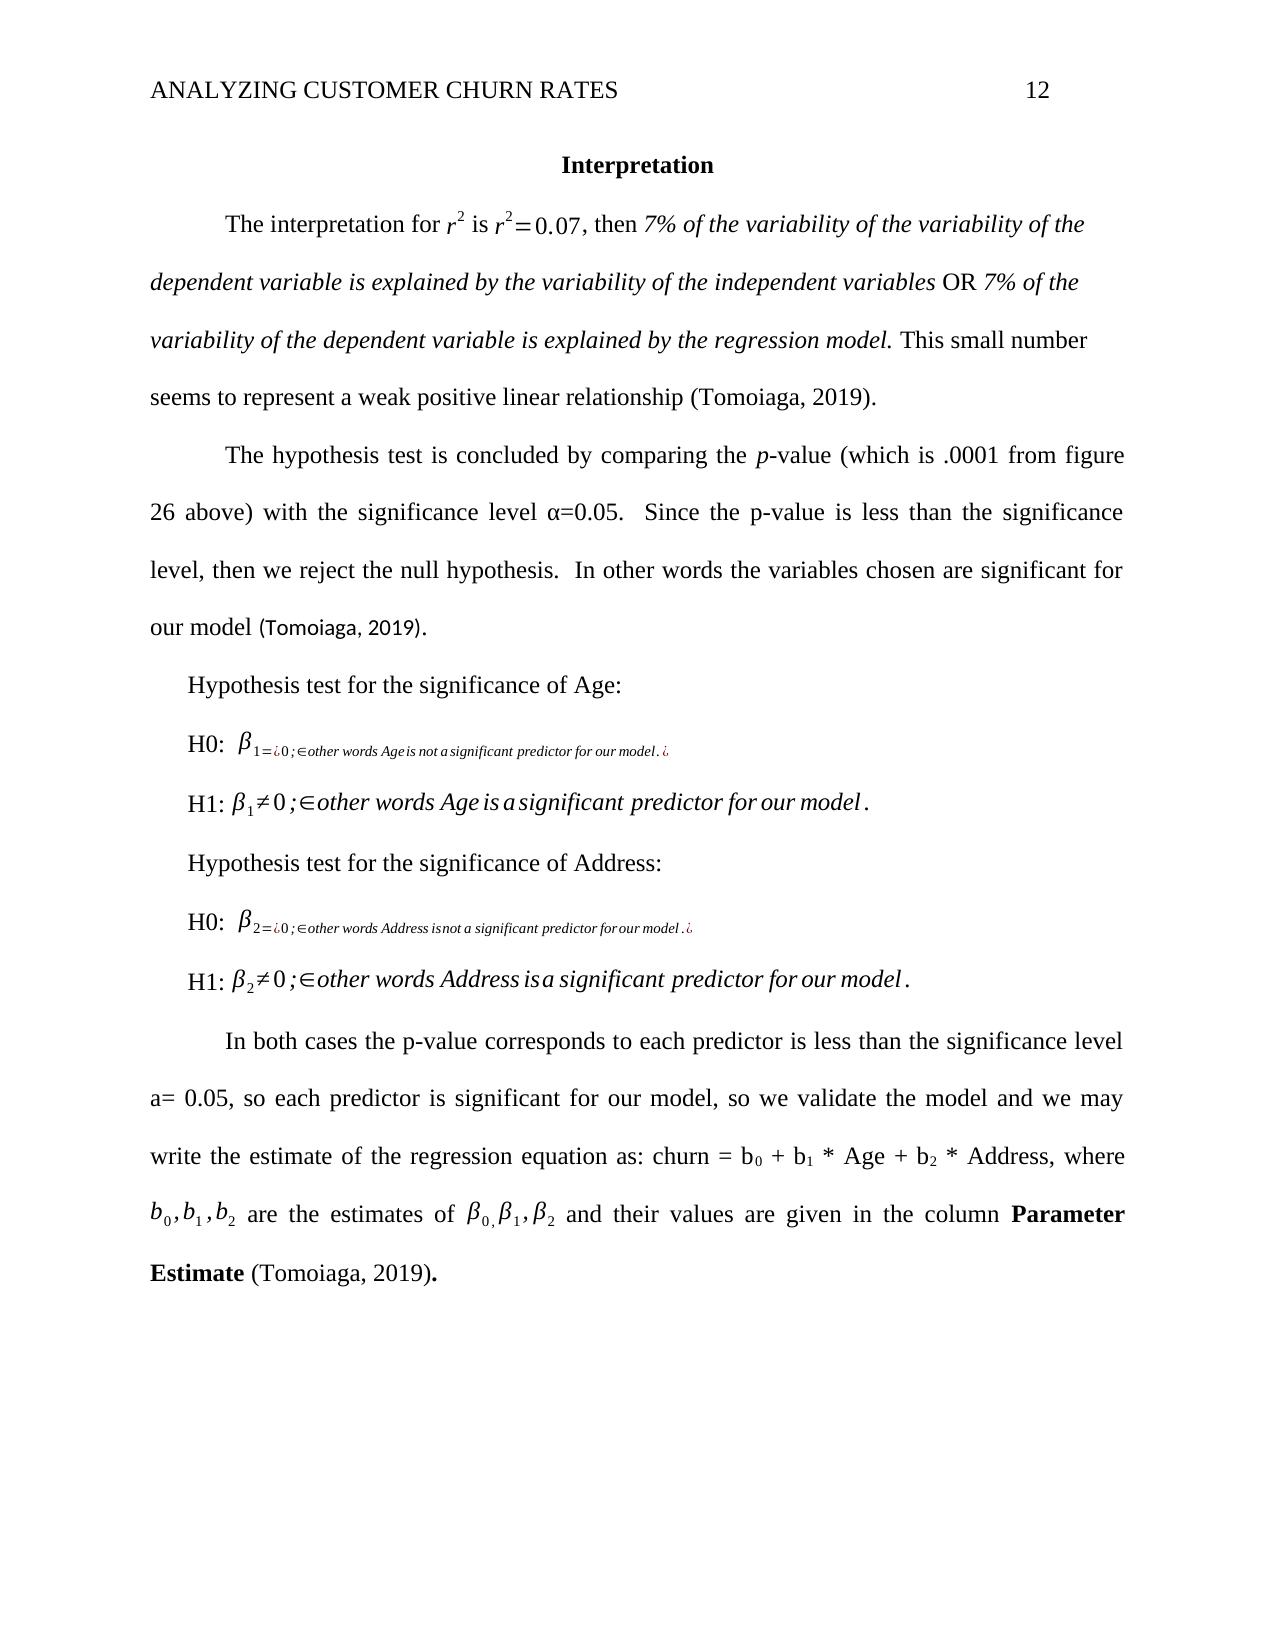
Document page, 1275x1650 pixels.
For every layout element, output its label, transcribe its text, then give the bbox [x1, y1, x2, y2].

text H1: [187, 788, 1125, 819]
text H1: [187, 966, 1125, 997]
text Hypothesis test for the significance of Address: [187, 848, 1125, 877]
text Interpretation [150, 150, 1125, 179]
text The interpretation for is , then 7% of the variability of the variability of the dependent variable is explained by the variability of the independent variables OR 7% of the variability of the dependent variable is explained by the regression model. This small number seems to represent a weak positive linear relationship (Tomoiaga, 2019). [150, 207, 1125, 411]
text H0: [187, 906, 1125, 937]
text H0: [187, 728, 1125, 759]
text Hypothesis test for the significance of Age: [187, 671, 1125, 699]
text In both cases the p-value corresponds to each predictor is less than the significance level a= 0.05, so each predictor is significant for our model, so we validate the model and we may write the estimate of the regression equation as: churn = b0 + b1 * Age + b2 * Address, where are the estimates of and their values are given in the column Parameter Estimate (Tomoiaga, 2019). [150, 1026, 1125, 1287]
text The hypothesis test is concluded by comparing the p-value (which is .0001 from figure 26 above) with the significance level α=0.05. Since the p-value is less than the significance level, then we reject the null hypothesis. In other words the variables chosen are significant for our model (Tomoiaga, 2019). [150, 440, 1125, 641]
